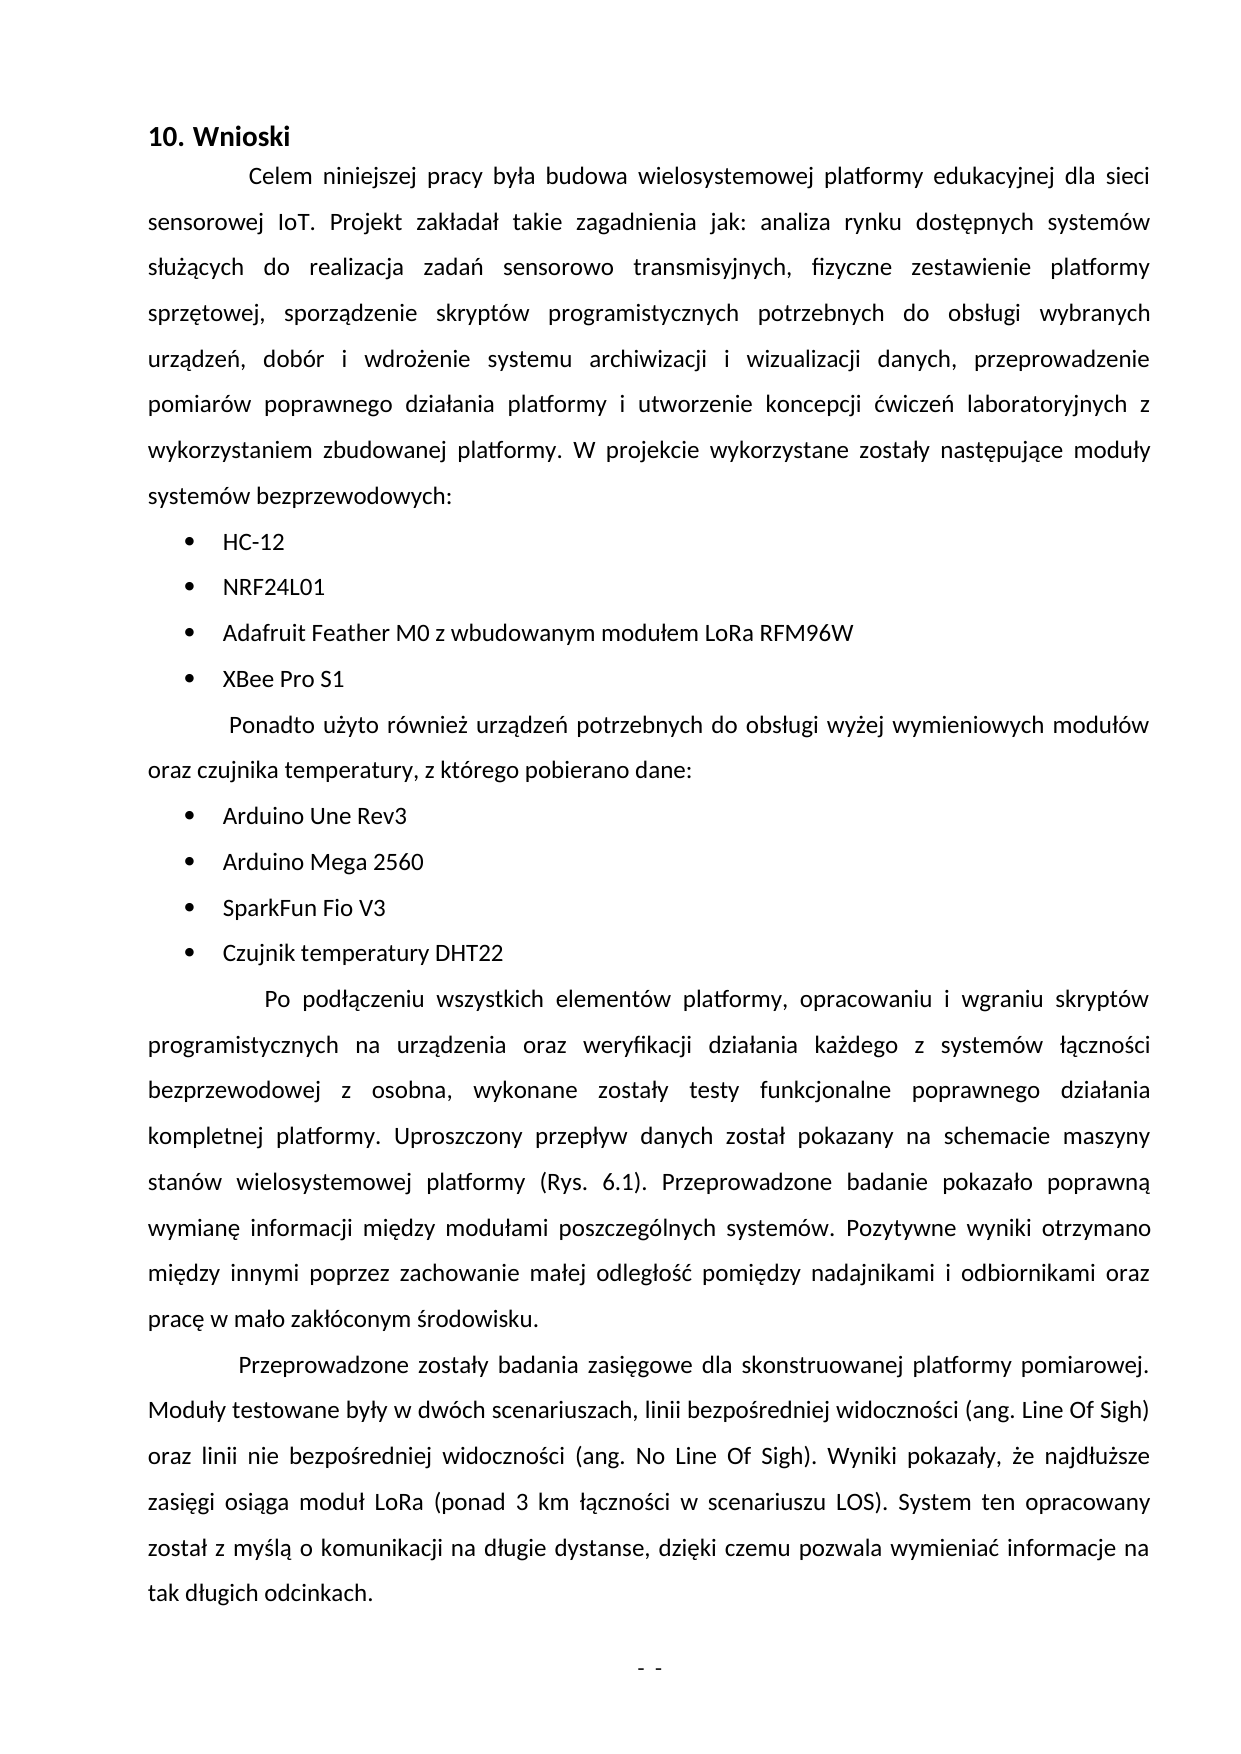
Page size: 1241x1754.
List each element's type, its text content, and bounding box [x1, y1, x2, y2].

list Czujnik temperatury DHT22 [185, 937, 1152, 968]
subtitle Wnioski [148, 118, 1152, 154]
text Przeprowadzone zostały badania zasięgowe dla skonstruowanej platformy pomiarowej. Moduły testowane były w dwóch scenariuszach, linii bezpośredniej widoczności (ang. Line Of Sigh) oraz linii nie bezpośredniej widoczności (ang. No Line Of Sigh). Wyniki pokazały, że najdłuższe zasięgi osiąga moduł LoRa (ponad 3 km łączności w scenariuszu LOS). System ten opracowany został z myślą o komunikacji na długie dystanse, dzięki czemu pozwala wymieniać informacje na tak długich odcinkach. [148, 1349, 1152, 1608]
list Arduino Mega 2560 [185, 846, 1152, 876]
list Adafruit Feather M0 z wbudowanym modułem LoRa RFM96W [185, 617, 1152, 648]
list SparkFun Fio V3 [185, 892, 1152, 922]
text Po podłączeniu wszystkich elementów platformy, opracowaniu i wgraniu skryptów programistycznych na urządzenia oraz weryfikacji działania każdego z systemów łączności bezprzewodowej z osobna, wykonane zostały testy funkcjonalne poprawnego działania kompletnej platformy. Uproszczony przepływ danych został pokazany na schemacie maszyny stanów wielosystemowej platformy (Rys. 6.1). Przeprowadzone badanie pokazało poprawną wymianę informacji między modułami poszczególnych systemów. Pozytywne wyniki otrzymano między innymi poprzez zachowanie małej odległość pomiędzy nadajnikami i odbiornikami oraz pracę w mało zakłóconym środowisku. [148, 983, 1152, 1334]
list Arduino Une Rev3 [185, 800, 1152, 831]
text Ponadto użyto również urządzeń potrzebnych do obsługi wyżej wymieniowych modułów oraz czujnika temperatury, z którego pobierano dane: [148, 709, 1152, 785]
text Celem niniejszej pracy była budowa wielosystemowej platformy edukacyjnej dla sieci sensorowej IoT. Projekt zakładał takie zagadnienia jak: analiza rynku dostępnych systemów służących do realizacja zadań sensorowo transmisyjnych, fizyczne zestawienie platformy sprzętowej, sporządzenie skryptów programistycznych potrzebnych do obsługi wybranych urządzeń, dobór i wdrożenie systemu archiwizacji i wizualizacji danych, przeprowadzenie pomiarów poprawnego działania platformy i utworzenie koncepcji ćwiczeń laboratoryjnych z wykorzystaniem zbudowanej platformy. W projekcie wykorzystane zostały następujące moduły systemów bezprzewodowych: [148, 160, 1152, 511]
list HC-12 [185, 526, 1152, 556]
list NRF24L01 [185, 572, 1152, 602]
list XBee Pro S1 [185, 663, 1152, 693]
